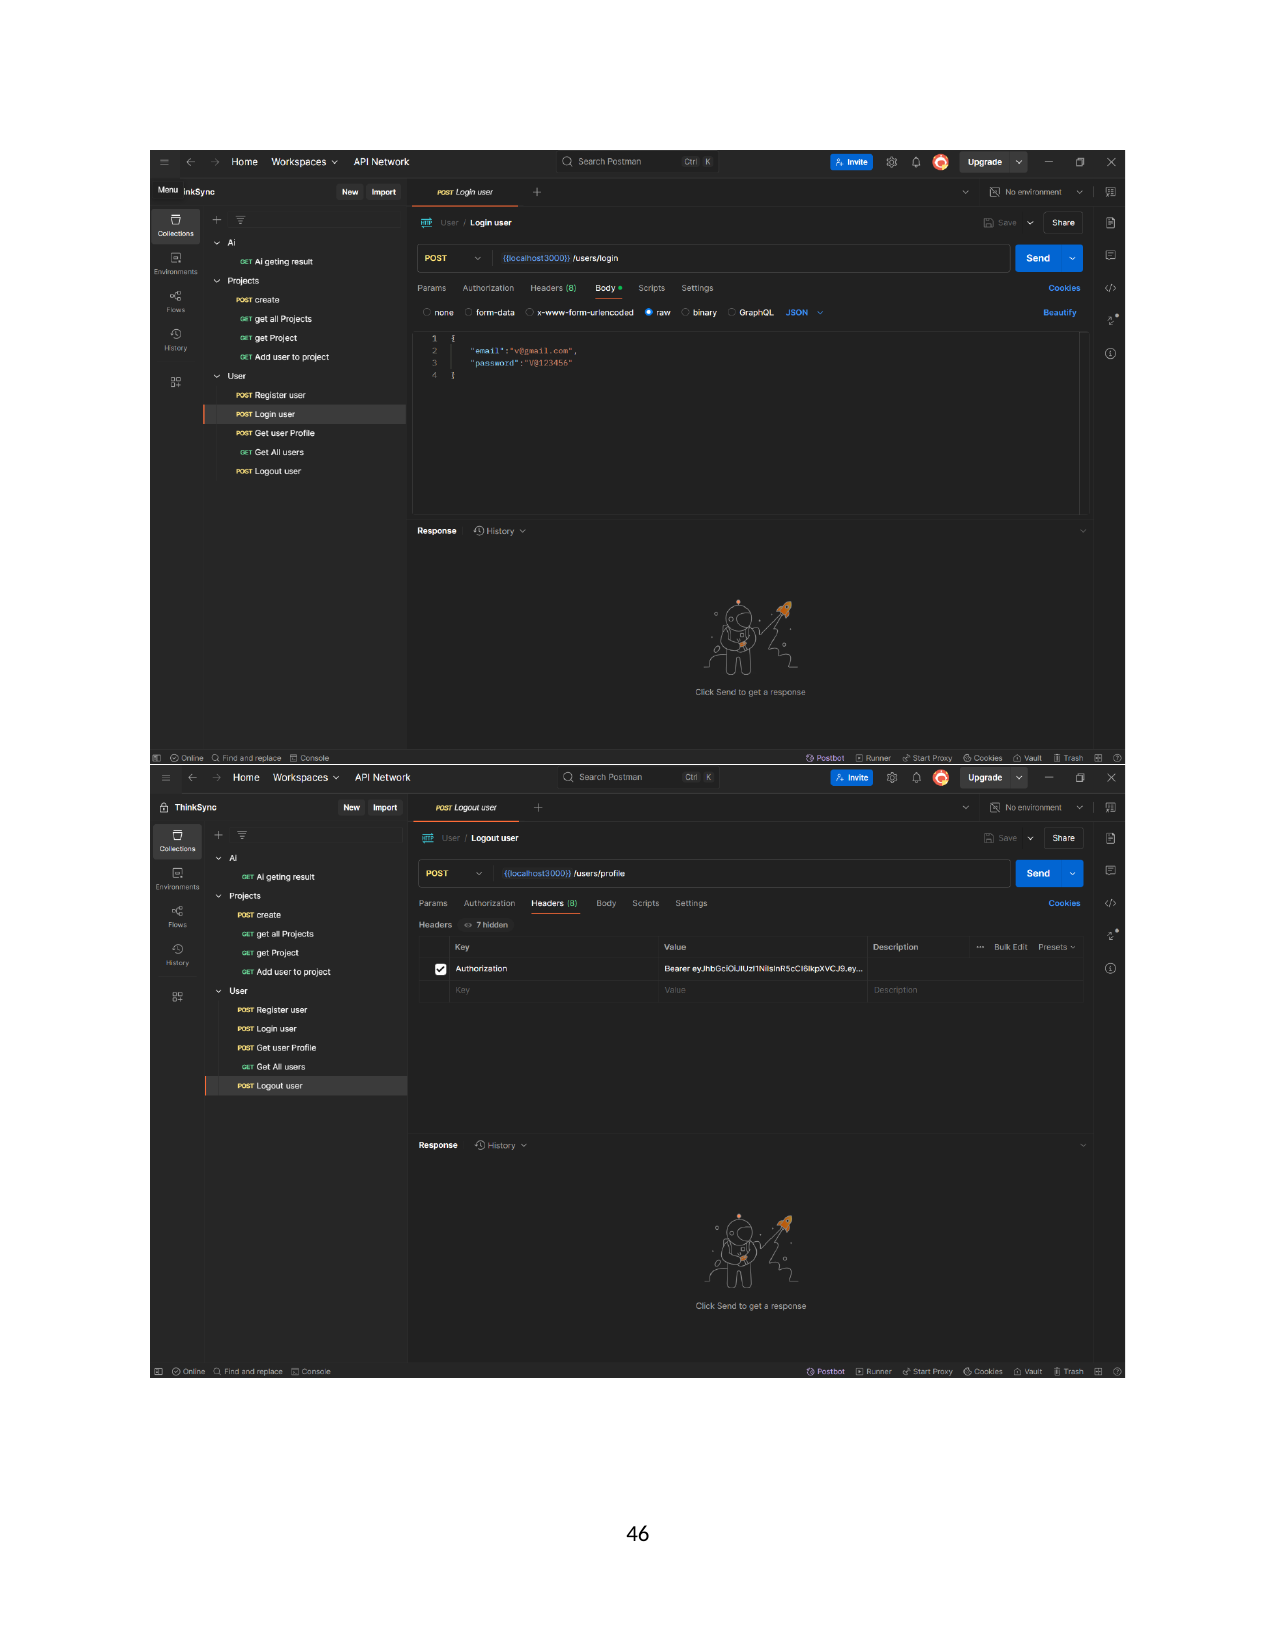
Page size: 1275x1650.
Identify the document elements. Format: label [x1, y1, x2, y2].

picture [150, 765, 1125, 1378]
picture [150, 150, 1125, 764]
